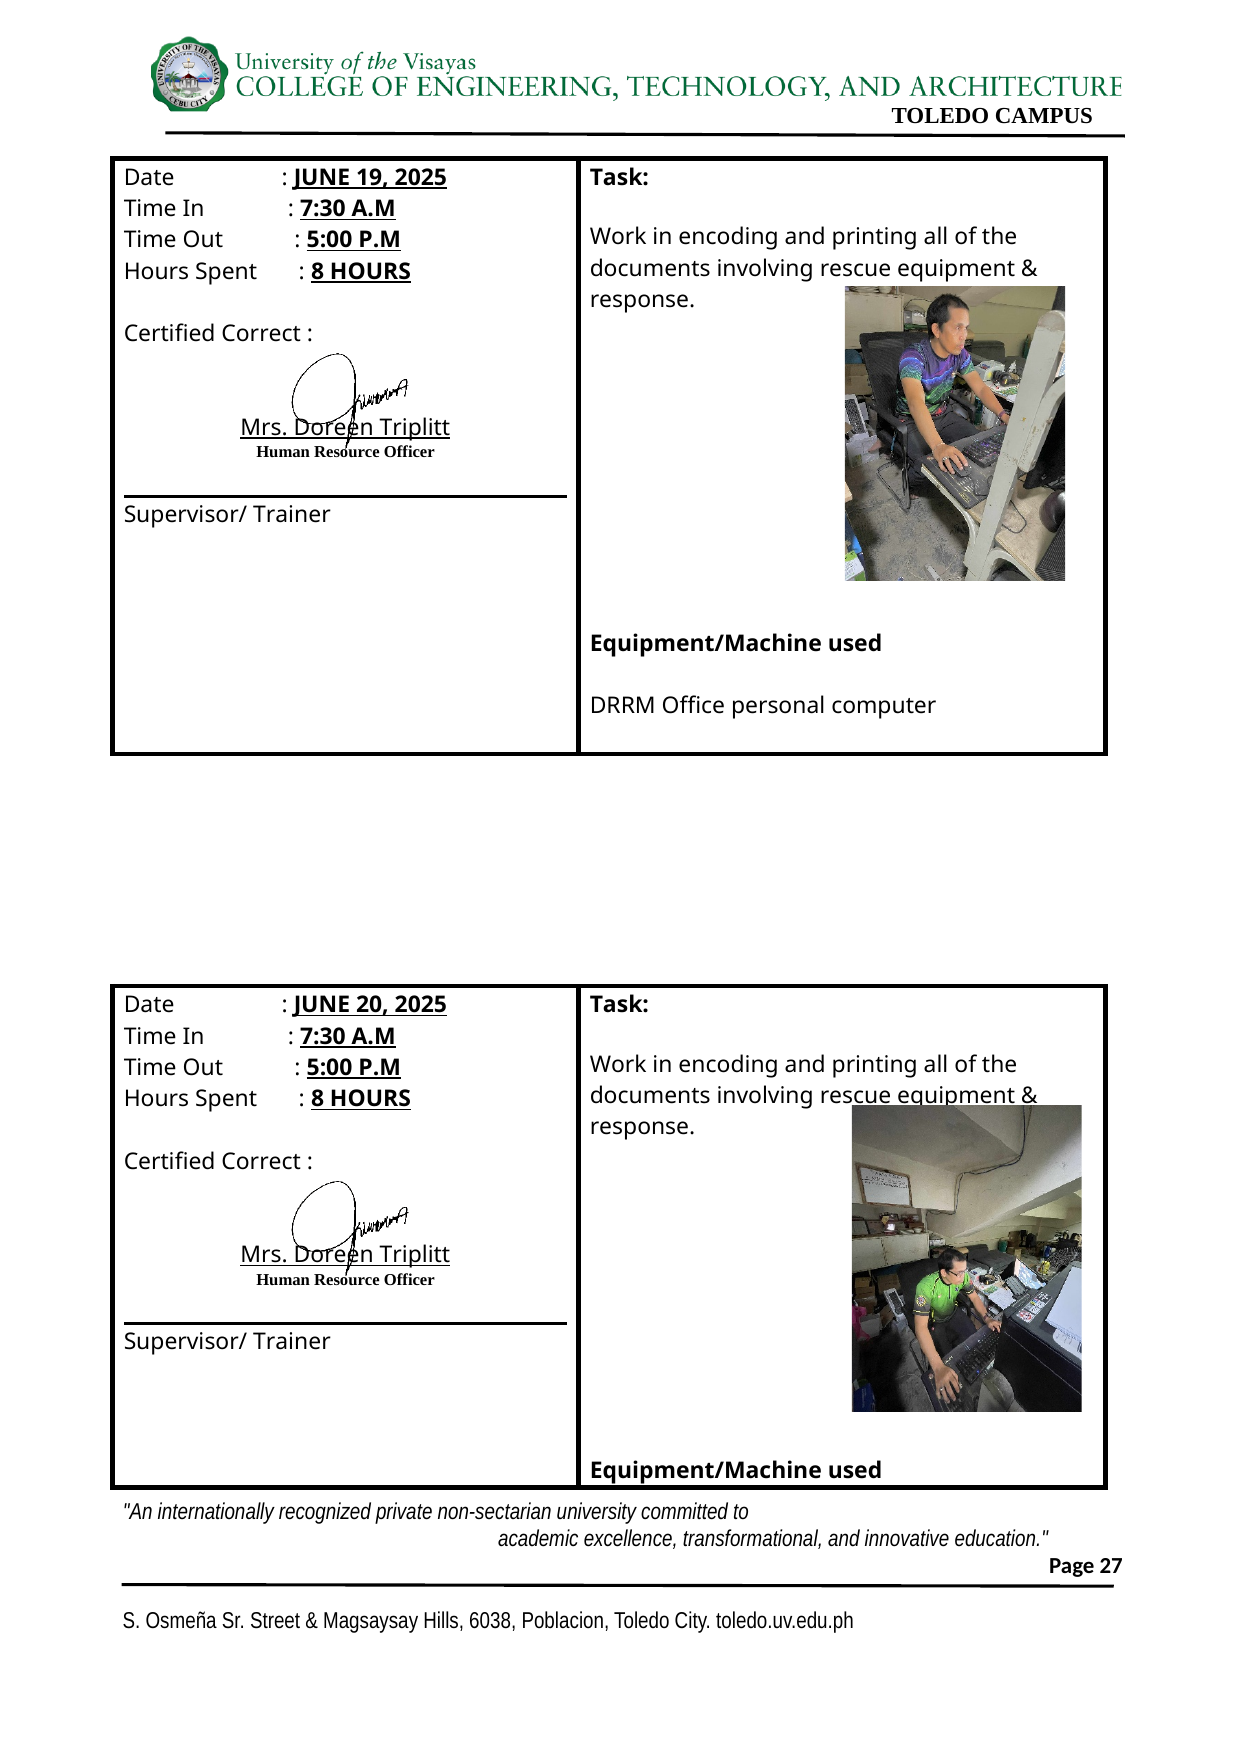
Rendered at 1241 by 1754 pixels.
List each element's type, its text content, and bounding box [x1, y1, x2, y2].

picture [237, 323, 471, 459]
picture [844, 286, 1065, 581]
table_header Date : JUNE 19, 2025 Time In : 7:30 A.M Time Out : 5:00 P.M Hours Spent : 8 HOURS Certified Correct : Mrs. Doreen Triplitt Human Resource Officer Supervisor/ Trainer [115, 161, 576, 751]
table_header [115, 988, 576, 1485]
picture [237, 1151, 471, 1286]
picture [851, 1105, 1082, 1412]
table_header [581, 988, 1103, 1485]
picture [149, 36, 1121, 111]
